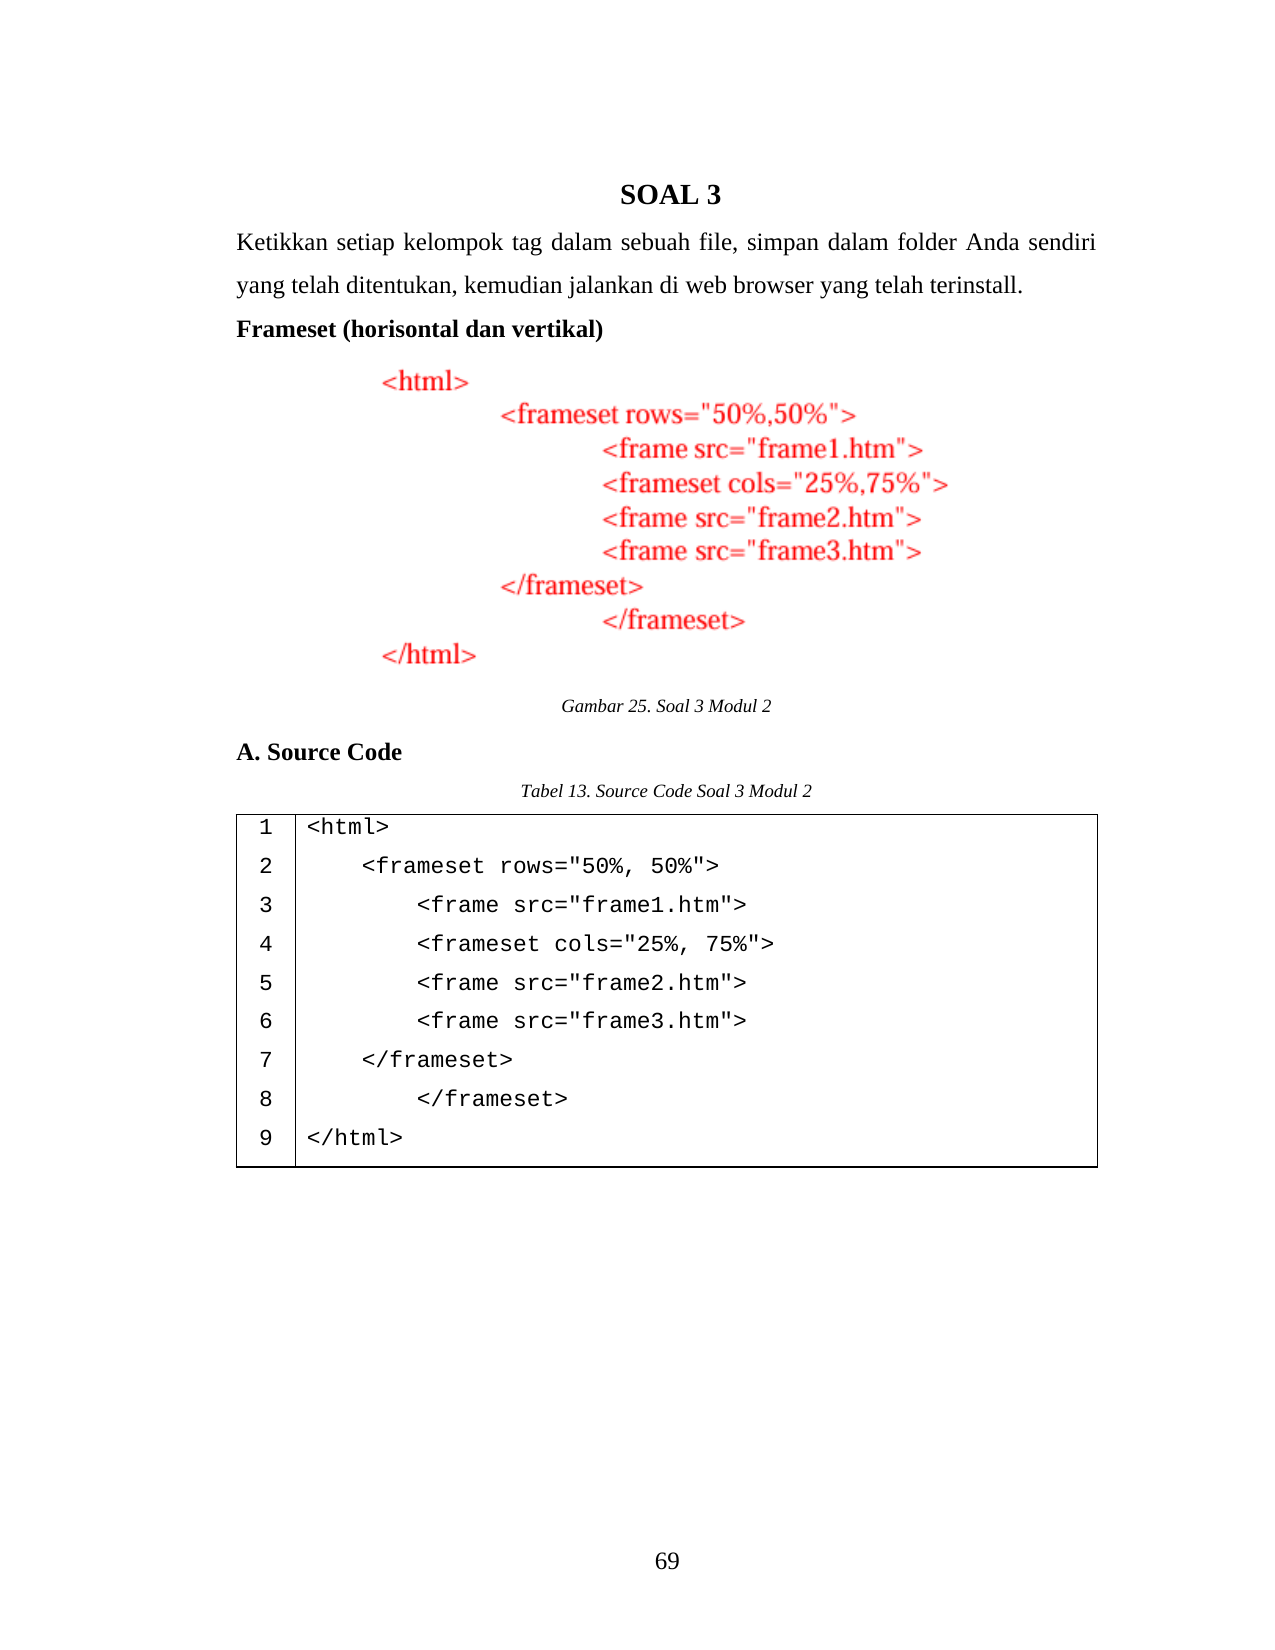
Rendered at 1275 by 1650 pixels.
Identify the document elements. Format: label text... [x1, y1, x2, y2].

subtitle SOAL 3 [236, 177, 1098, 211]
picture [377, 356, 957, 681]
subtitle Source Code [236, 737, 1098, 766]
text Tabel 13. Source Code Soal 3 Modul 2 [236, 780, 1098, 802]
text Frameset (horisontal dan vertikal) [236, 314, 1098, 342]
text Ketikkan setiap kelompok tag dalam sebuah file, simpan dalam folder Anda sendiri yang telah ditentukan, kemudian jalankan di web browser yang telah terinstall. [236, 227, 1098, 299]
text Gambar 25. Soal 3 Modul 2 [236, 695, 1098, 716]
table_header <html> <frameset rows="50%, 50%"> <frame src="frame1.htm"> <frameset cols="25%, 75%"> <frame src="frame2.htm"> <frame src="frame3.htm"> </frameset> </frameset> </html> [296, 815, 1097, 1166]
table_header 1 2 3 4 5 6 7 8 9 [237, 815, 295, 1166]
